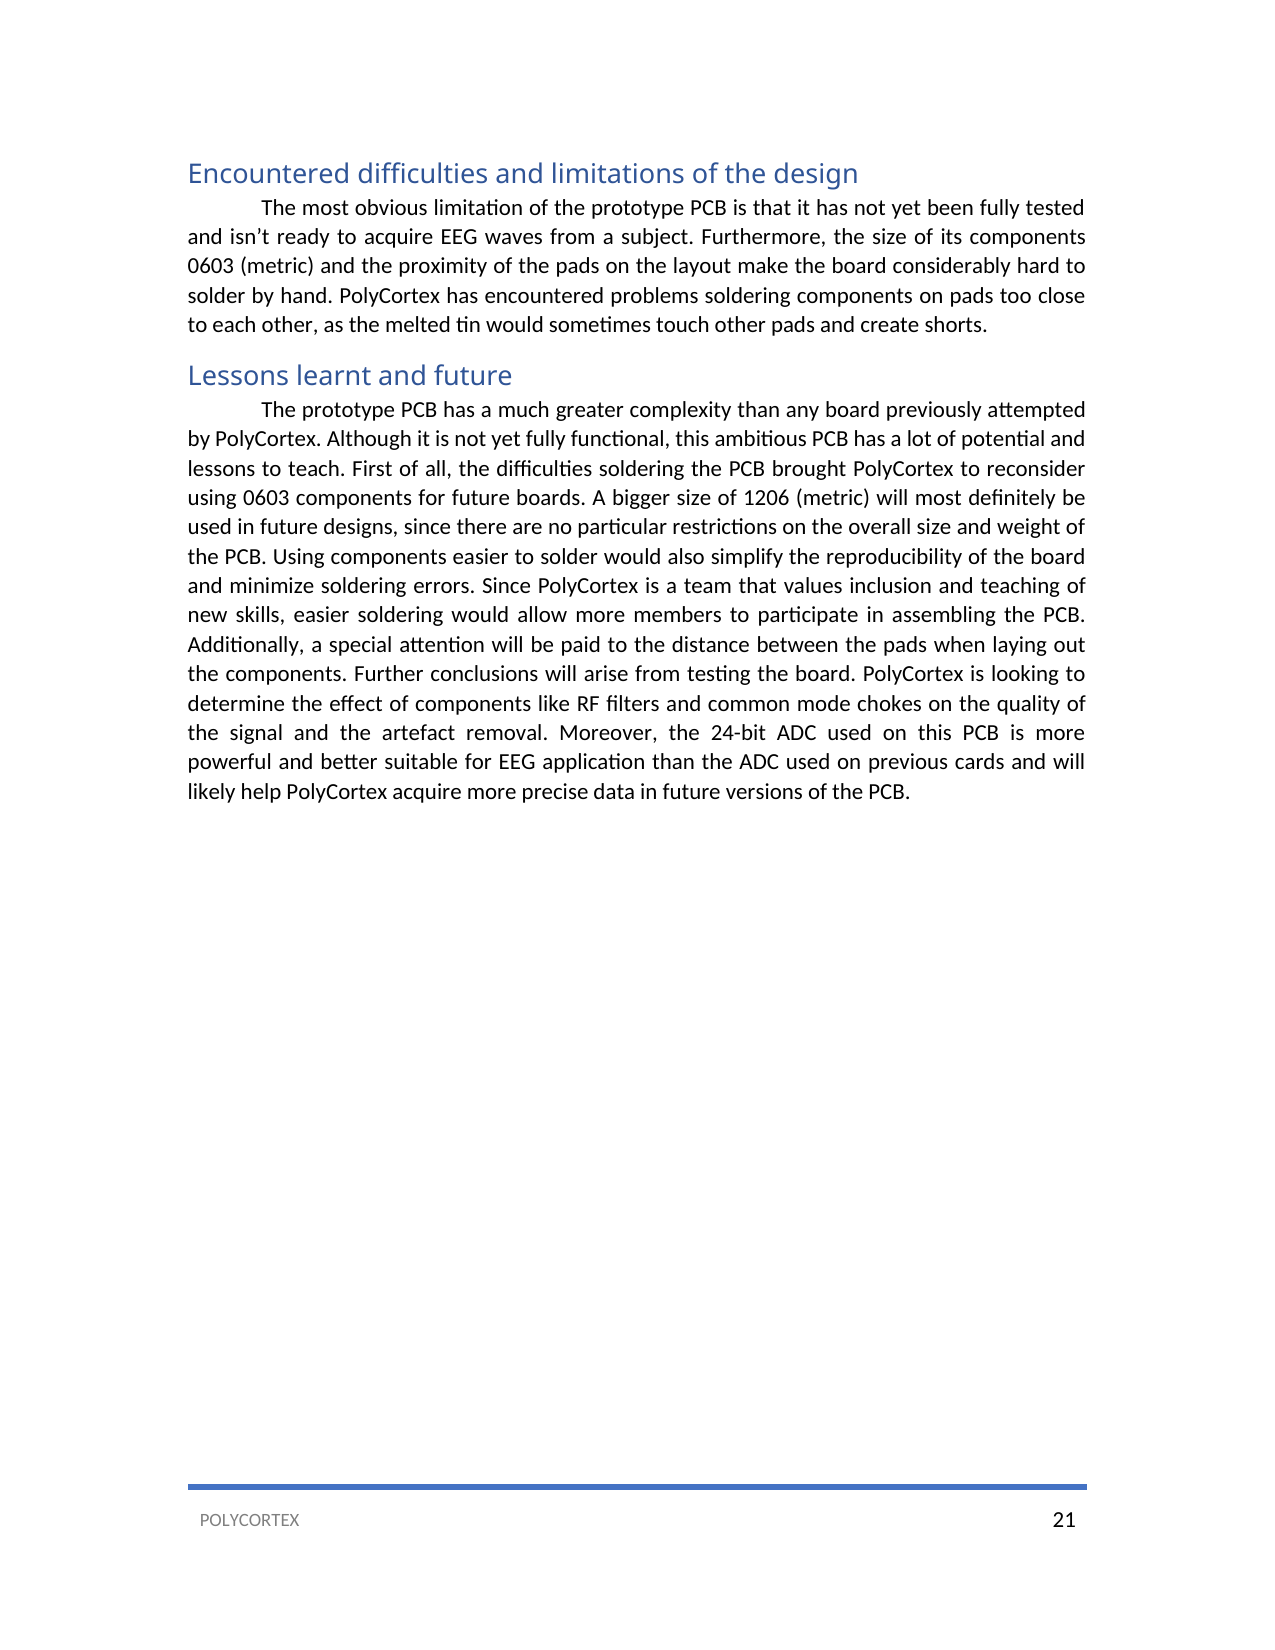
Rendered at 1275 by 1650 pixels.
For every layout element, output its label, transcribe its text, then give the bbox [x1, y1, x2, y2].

subtitle Encountered difficulties and limitations of the design [187, 154, 1087, 191]
text The most obvious limitation of the prototype PCB is that it has not yet been fully tested and isn’t ready to acquire EEG waves from a subject. Furthermore, the size of its components 0603 (metric) and the proximity of the pads on the layout make the board considerably hard to solder by hand. PolyCortex has encountered problems soldering components on pads too close to each other, as the melted tin would sometimes touch other pads and create shorts. [187, 193, 1087, 338]
subtitle Lessons learnt and future [187, 356, 1087, 393]
text The prototype PCB has a much greater complexity than any board previously attempted by PolyCortex. Although it is not yet fully functional, this ambitious PCB has a lot of potential and lessons to teach. First of all, the difficulties soldering the PCB brought PolyCortex to reconsider using 0603 components for future boards. A bigger size of 1206 (metric) will most definitely be used in future designs, since there are no particular restrictions on the overall size and weight of the PCB. Using components easier to solder would also simplify the reproducibility of the board and minimize soldering errors. Since PolyCortex is a team that values inclusion and teaching of new skills, easier soldering would allow more members to participate in assembling the PCB. Additionally, a special attention will be paid to the distance between the pads when laying out the components. Further conclusions will arise from testing the board. PolyCortex is looking to determine the effect of components like RF filters and common mode chokes on the quality of the signal and the artefact removal. Moreover, the 24-bit ADC used on this PCB is more powerful and better suitable for EEG application than the ADC used on previous cards and will likely help PolyCortex acquire more precise data in future versions of the PCB. [187, 395, 1087, 805]
